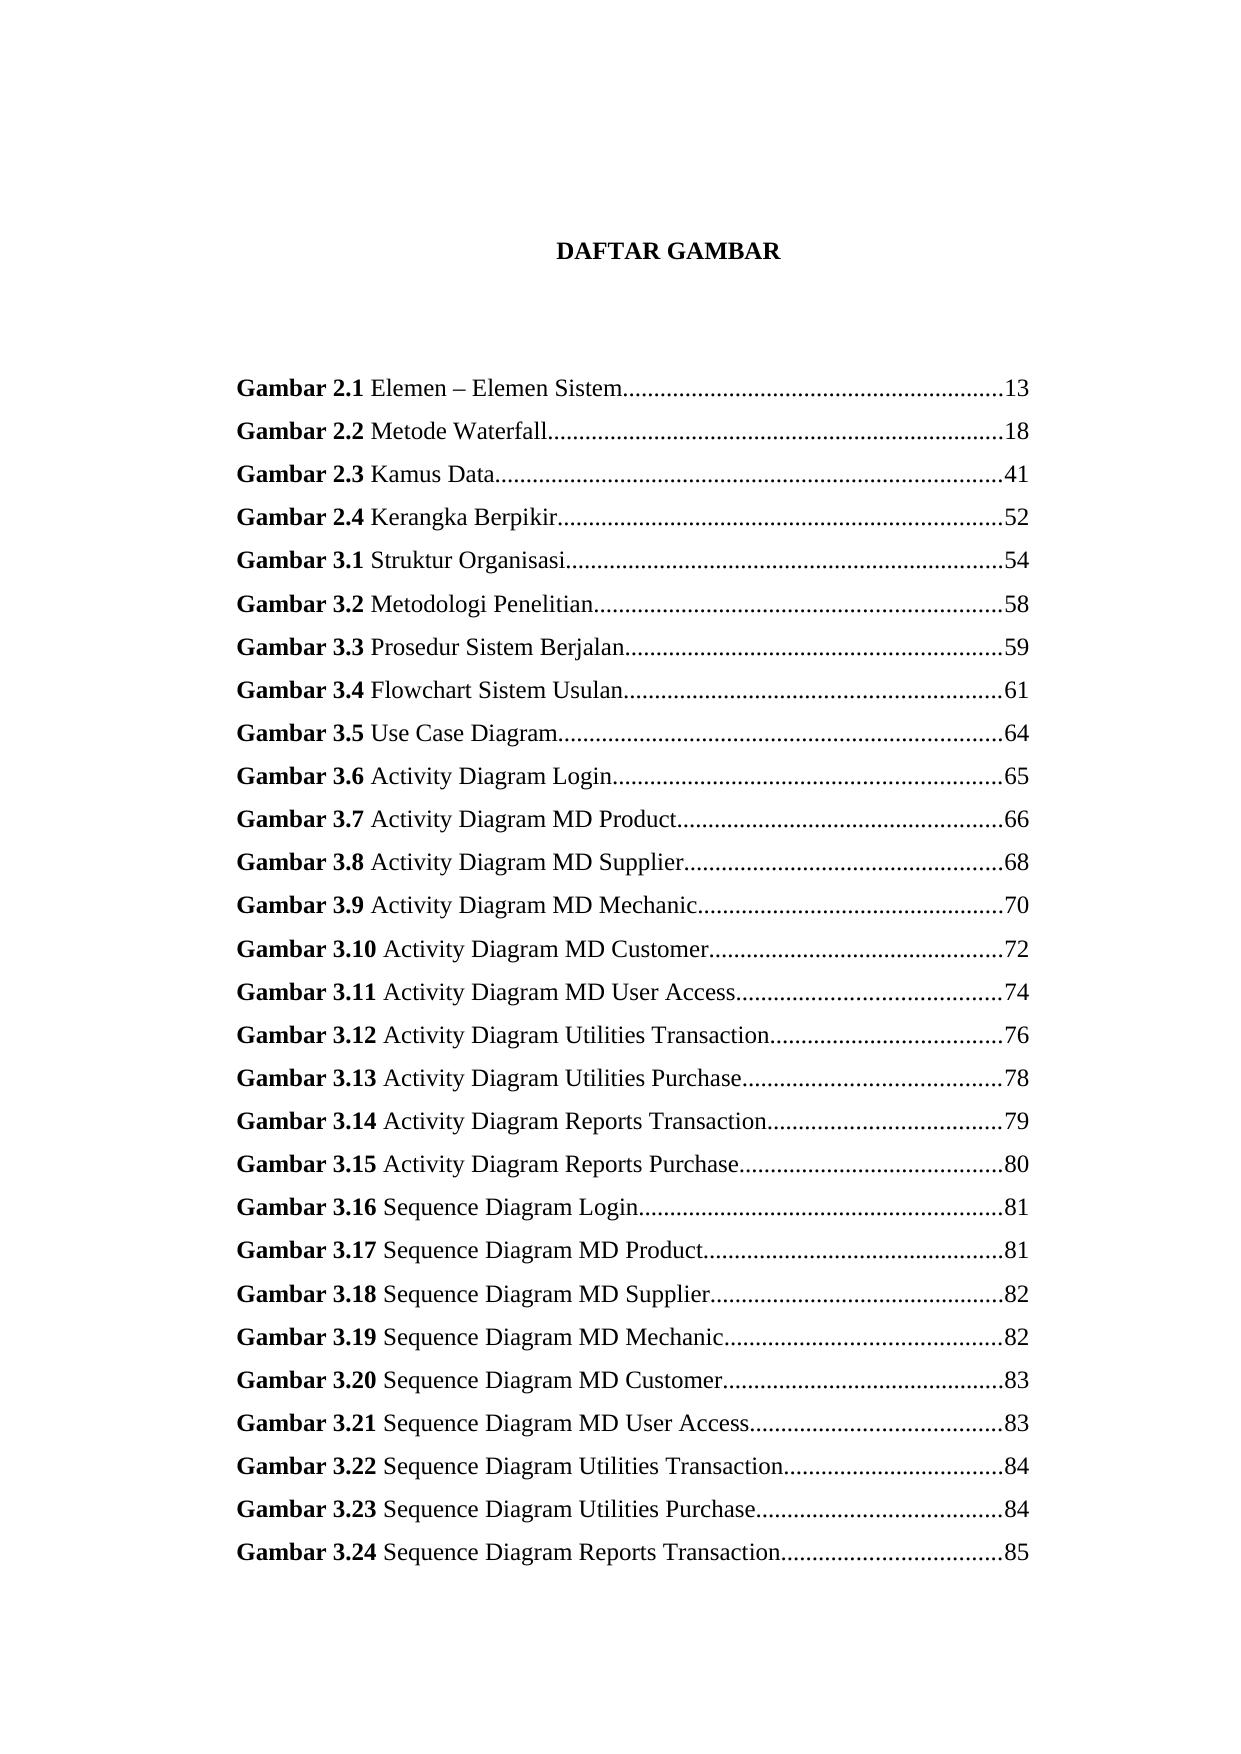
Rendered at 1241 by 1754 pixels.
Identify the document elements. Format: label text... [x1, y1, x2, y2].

text Gambar 2.1 Elemen – Elemen Sistem 13 [236, 373, 1063, 402]
text Gambar 3.8 Activity Diagram MD Supplier 68 [236, 847, 1063, 876]
text Gambar 3.21 Sequence Diagram MD User Access 83 [236, 1408, 1063, 1437]
text Gambar 3.11 Activity Diagram MD User Access 74 [236, 977, 1063, 1006]
text Gambar 3.1 Struktur Organisasi 54 [236, 546, 1063, 574]
subtitle DAFTAR GAMBAR [273, 236, 1063, 265]
text Gambar 3.15 Activity Diagram Reports Purchase 80 [236, 1149, 1063, 1178]
text Gambar 3.18 Sequence Diagram MD Supplier 82 [236, 1279, 1063, 1307]
text Gambar 3.9 Activity Diagram MD Mechanic 70 [236, 891, 1063, 919]
text Gambar 3.6 Activity Diagram Login 65 [236, 761, 1063, 790]
text Gambar 3.12 Activity Diagram Utilities Transaction 76 [236, 1020, 1063, 1049]
text Gambar 2.2 Metode Waterfall 18 [236, 416, 1063, 445]
text Gambar 3.2 Metodologi Penelitian 58 [236, 589, 1063, 617]
text Gambar 3.7 Activity Diagram MD Product 66 [236, 804, 1063, 833]
text Gambar 3.23 Sequence Diagram Utilities Purchase 84 [236, 1494, 1063, 1523]
text Gambar 2.4 Kerangka Berpikir 52 [236, 502, 1063, 531]
text Gambar 3.22 Sequence Diagram Utilities Transaction 84 [236, 1451, 1063, 1480]
text Gambar 3.5 Use Case Diagram 64 [236, 718, 1063, 747]
text Gambar 3.4 Flowchart Sistem Usulan 61 [236, 675, 1063, 704]
text Gambar 3.17 Sequence Diagram MD Product 81 [236, 1236, 1063, 1264]
text Gambar 3.19 Sequence Diagram MD Mechanic 82 [236, 1322, 1063, 1351]
text Gambar 2.3 Kamus Data 41 [236, 459, 1063, 488]
text Gambar 3.24 Sequence Diagram Reports Transaction 85 [236, 1537, 1063, 1566]
text Gambar 3.14 Activity Diagram Reports Transaction 79 [236, 1106, 1063, 1135]
text Gambar 3.13 Activity Diagram Utilities Purchase 78 [236, 1063, 1063, 1092]
text Gambar 3.20 Sequence Diagram MD Customer 83 [236, 1365, 1063, 1394]
text Gambar 3.16 Sequence Diagram Login 81 [236, 1192, 1063, 1221]
text Gambar 3.3 Prosedur Sistem Berjalan 59 [236, 632, 1063, 661]
text Gambar 3.10 Activity Diagram MD Customer 72 [236, 934, 1063, 962]
